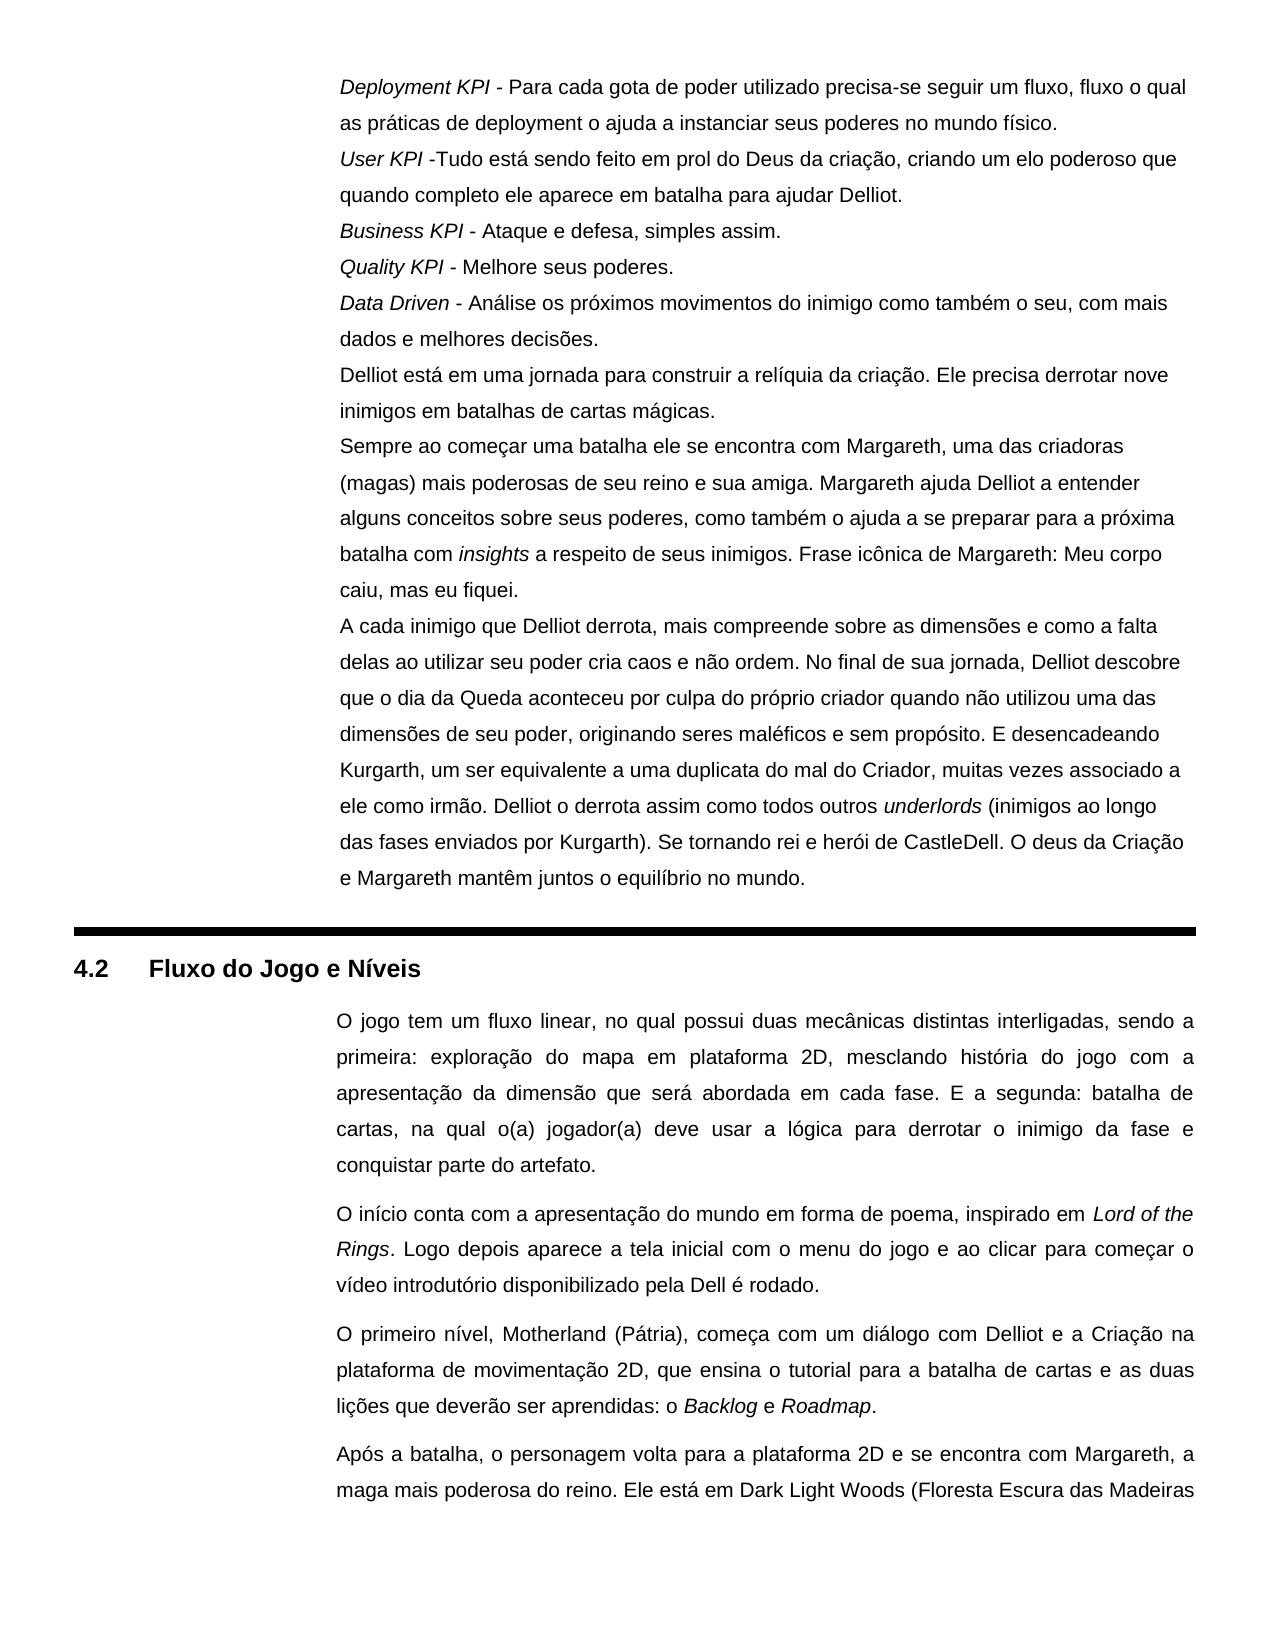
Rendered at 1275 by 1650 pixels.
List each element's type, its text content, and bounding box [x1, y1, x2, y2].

text User KPI -Tudo está sendo feito em prol do Deus da criação, criando um elo poderoso que quando completo ele aparece em batalha para ajudar Delliot. [339, 147, 1196, 207]
text Delliot está em uma jornada para construir a relíquia da criação. Ele precisa derrotar nove inimigos em batalhas de cartas mágicas. [339, 362, 1196, 422]
text A cada inimigo que Delliot derrota, mais compreende sobre as dimensões e como a falta delas ao utilizar seu poder cria caos e não ordem. No final de sua jornada, Delliot descobre que o dia da Queda aconteceu por culpa do próprio criador quando não utilizou uma das dimensões de seu poder, originando seres maléficos e sem propósito. E desencadeando Kurgarth, um ser equivalente a uma duplicata do mal do Criador, muitas vezes associado a ele como irmão. Delliot o derrota assim como todos outros underlords (inimigos ao longo das fases enviados por Kurgarth). Se tornando rei e herói de CastleDell. O deus da Criação e Margareth mantêm juntos o equilíbrio no mundo. [339, 614, 1196, 889]
text Data Driven - Análise os próximos movimentos do inimigo como também o seu, com mais dados e melhores decisões. [339, 291, 1196, 351]
text O jogo tem um fluxo linear, no qual possui duas mecânicas distintas interligadas, sendo a primeira: exploração do mapa em plataforma 2D, mesclando história do jogo com a apresentação da dimensão que será abordada em cada fase. E a segunda: batalha de cartas, na qual o(a) jogador(a) deve usar a lógica para derrotar o inimigo da fase e conquistar parte do artefato. [336, 1009, 1196, 1177]
text Business KPI - Ataque e defesa, simples assim. [339, 219, 1196, 243]
text Quality KPI - Melhore seus poderes. [339, 255, 1196, 279]
list Fluxo do Jogo e Níveis [74, 953, 1196, 982]
text O início conta com a apresentação do mundo em forma de poema, inspirado em Lord of the Rings. Logo depois aparece a tela inicial com o menu do jogo e ao clicar para começar o vídeo introdutório disponibilizado pela Dell é rodado. [336, 1201, 1196, 1297]
text Deployment KPI - Para cada gota de poder utilizado precisa-se seguir um fluxo, fluxo o qual as práticas de deployment o ajuda a instanciar seus poderes no mundo físico. [339, 75, 1196, 135]
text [336, 1442, 1196, 1502]
text Sempre ao começar uma batalha ele se encontra com Margareth, uma das criadoras (magas) mais poderosas de seu reino e sua amiga. Margareth ajuda Delliot a entender alguns conceitos sobre seus poderes, como também o ajuda a se preparar para a próxima batalha com insights a respeito de seus inimigos. Frase icônica de Margareth: Meu corpo caiu, mas eu fiquei. [339, 434, 1196, 602]
text O primeiro nível, Motherland (Pátria), começa com um diálogo com Delliot e a Criação na plataforma de movimentação 2D, que ensina o tutorial para a batalha de cartas e as duas lições que deverão ser aprendidas: o Backlog e Roadmap. [336, 1322, 1196, 1417]
